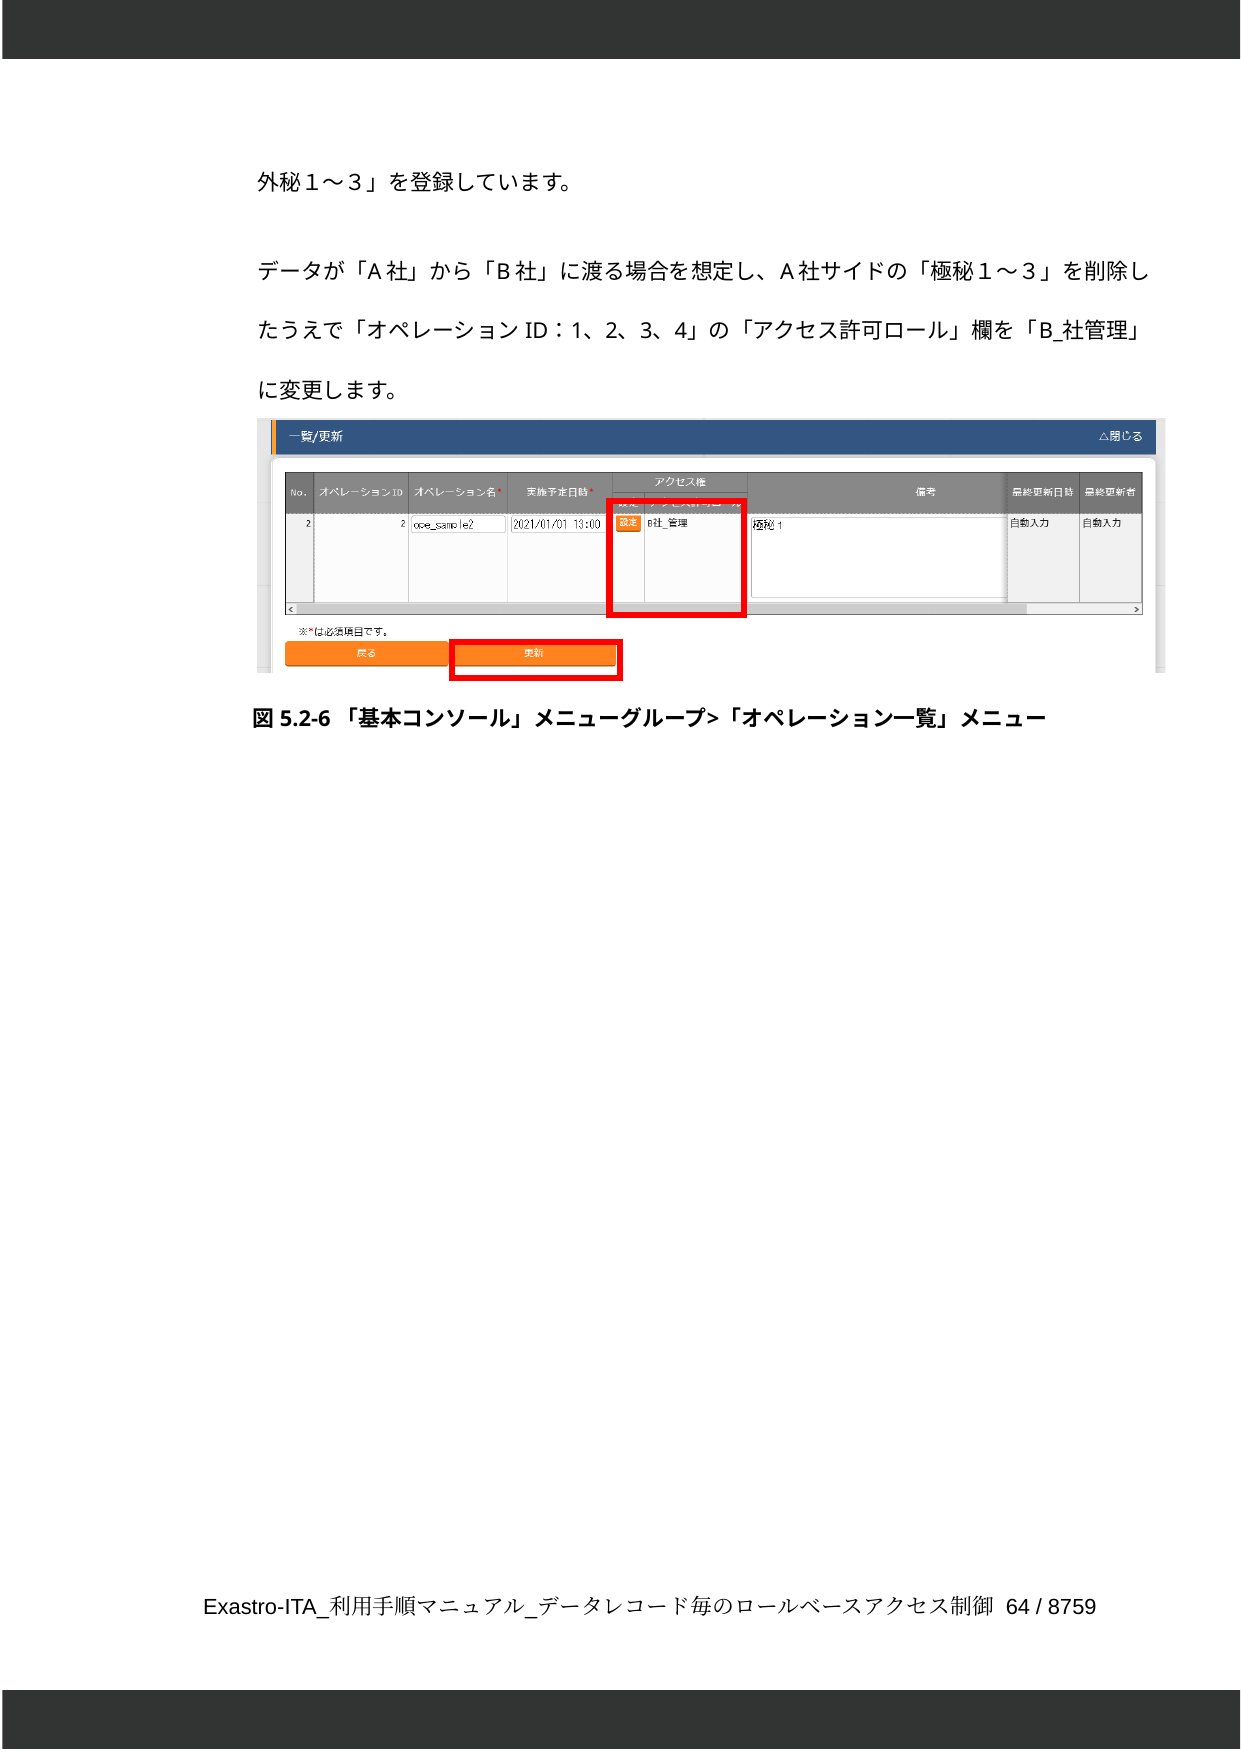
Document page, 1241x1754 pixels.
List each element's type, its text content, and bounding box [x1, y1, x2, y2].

text 図 5.2-6 「基本コンソール」メニューグループ>「オペレーション一覧」メニュー [148, 687, 1152, 746]
picture [455, 645, 617, 673]
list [257, 151, 1152, 210]
picture [2, 0, 1241, 59]
picture [2, 1690, 1241, 1749]
list データが「A社」から「B社」に渡る場合を想定し、A社サイドの「極秘１～３」を削除したうえで「オペレーションID：1、2、3、4」の「アクセス許可ロール」欄を「B_社管理」に変更します。 [257, 240, 1152, 418]
picture [257, 418, 1166, 673]
